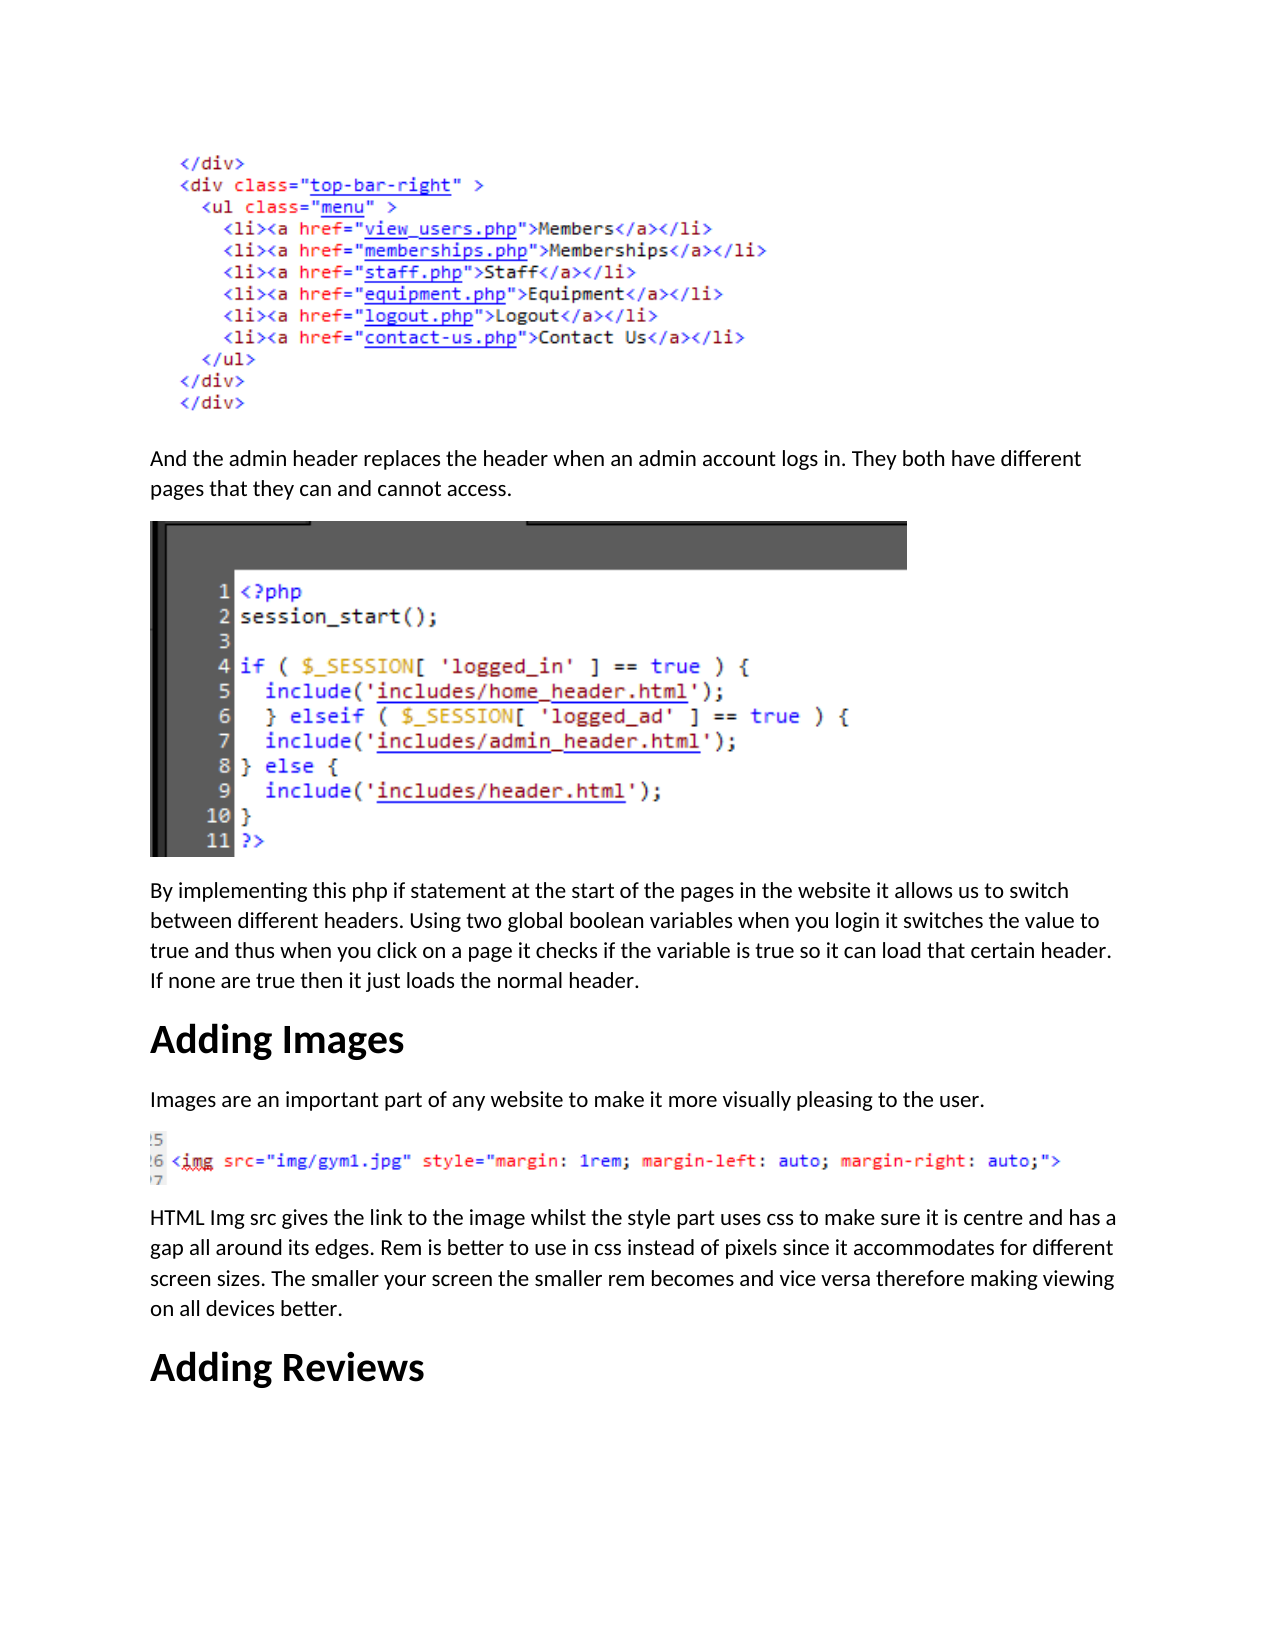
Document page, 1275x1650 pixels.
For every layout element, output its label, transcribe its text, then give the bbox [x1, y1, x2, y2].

text HTML Img src gives the link to the image whilst the style part uses css to make sure it is centre and has a gap all around its edges. Rem is better to use in css instead of pixels since it accommodates for different screen sizes. The smaller your screen the smaller rem becomes and vice versa therefore making viewing on all devices better. [150, 1203, 1125, 1322]
text Adding Images [150, 1013, 1125, 1064]
picture [150, 521, 907, 857]
picture [150, 150, 1063, 426]
text By implementing this php if statement at the start of the pages in the website it allows us to switch between different headers. Using two global boolean variables when you login it switches the value to true and thus when you click on a page it checks if the variable is true so it can load that certain header. If none are true then it just loads the normal header. [150, 876, 1125, 994]
text And the admin header replaces the header when an admin account logs in. They both have different pages that they can and cannot access. [150, 444, 1125, 502]
text Images are an important part of any website to make it more visually pleasing to the user. [150, 1085, 1125, 1113]
picture [150, 1131, 1090, 1185]
text Adding Reviews [150, 1341, 1125, 1392]
